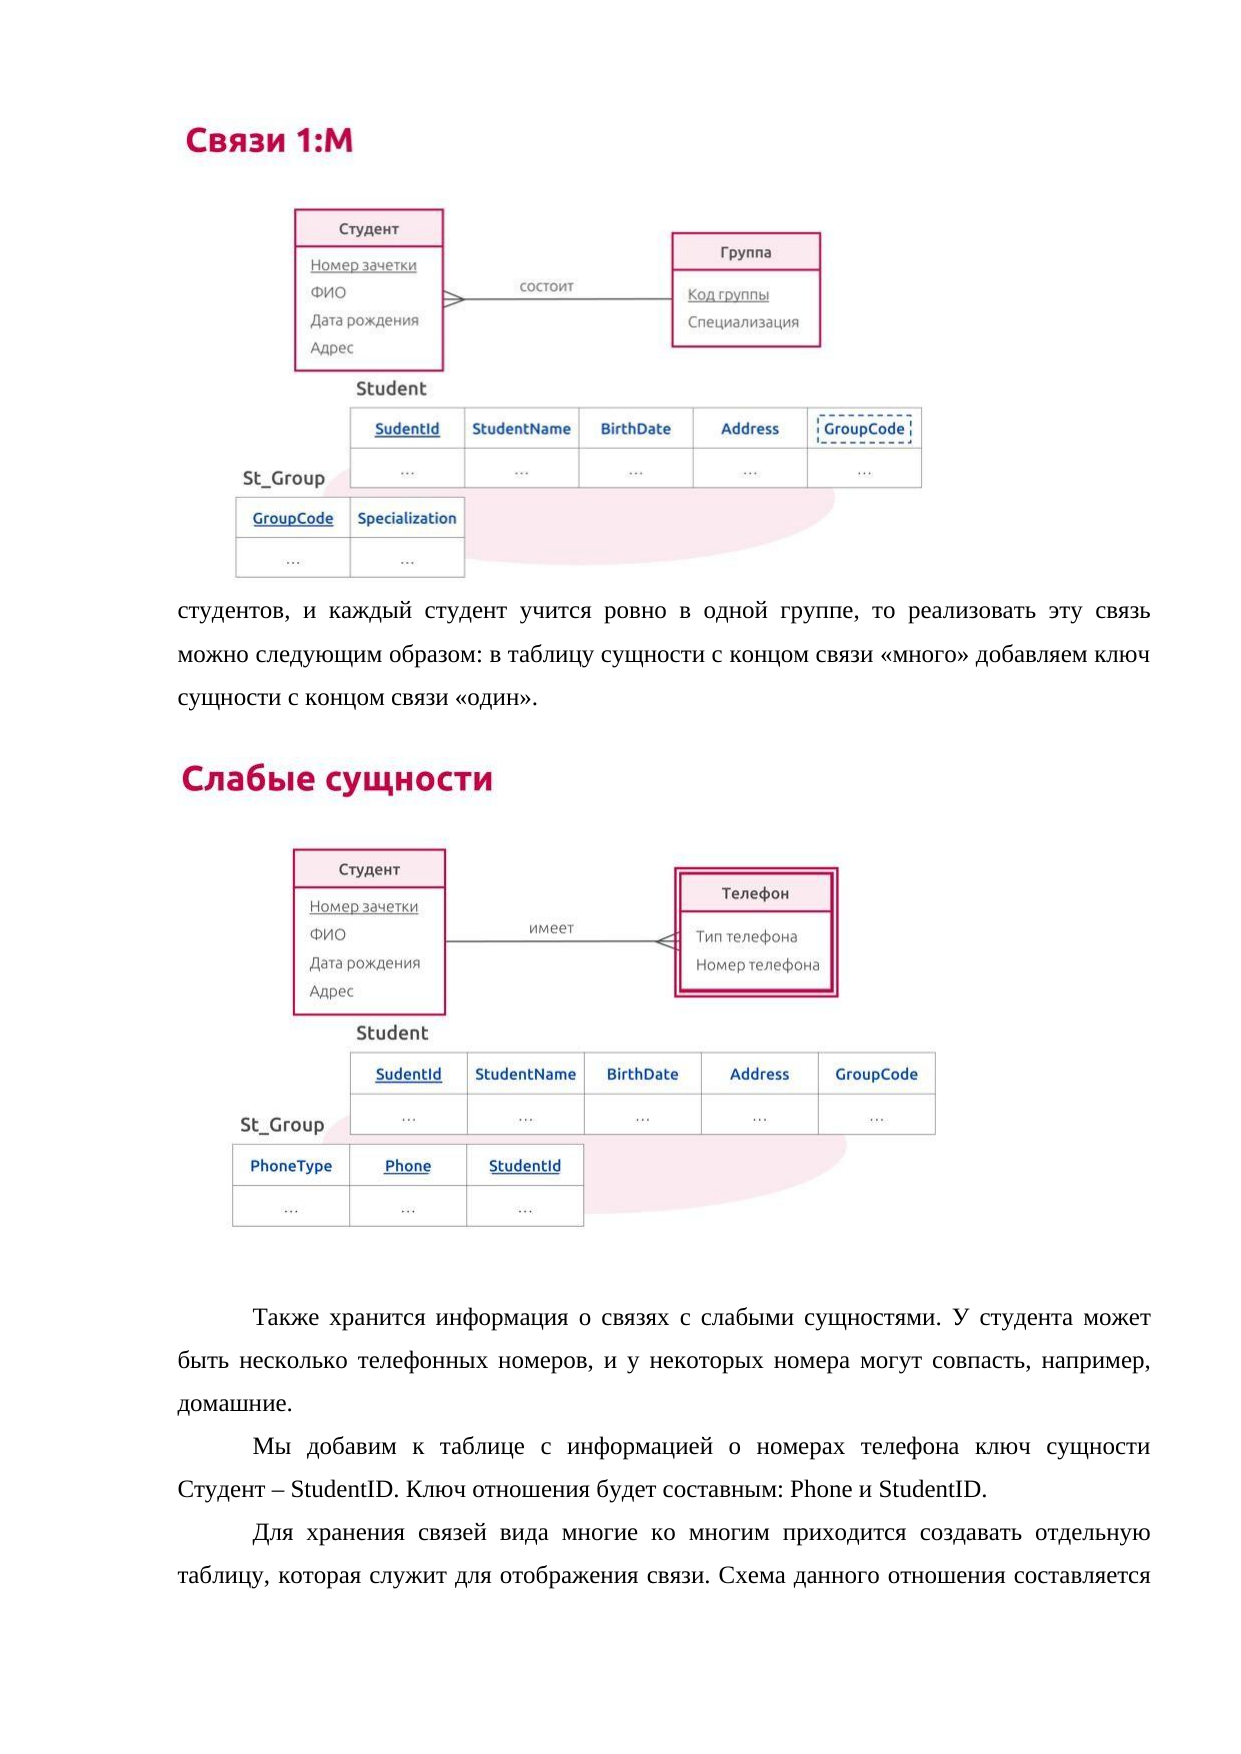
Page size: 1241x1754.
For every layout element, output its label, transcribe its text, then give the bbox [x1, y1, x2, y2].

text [177, 1517, 1152, 1589]
picture [177, 118, 930, 582]
text Также хранится информация о связях с слабыми сущностями. У студента может быть несколько телефонных номеров, и у некоторых номера могут совпасть, например, домашние. [177, 1302, 1152, 1417]
text Мы добавим к таблице с информацией о номерах телефона ключ сущности Студент – StudentID. Ключ отношения будет составным: Phone и StudentID. [177, 1431, 1152, 1503]
picture [177, 757, 937, 1230]
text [177, 118, 1152, 711]
